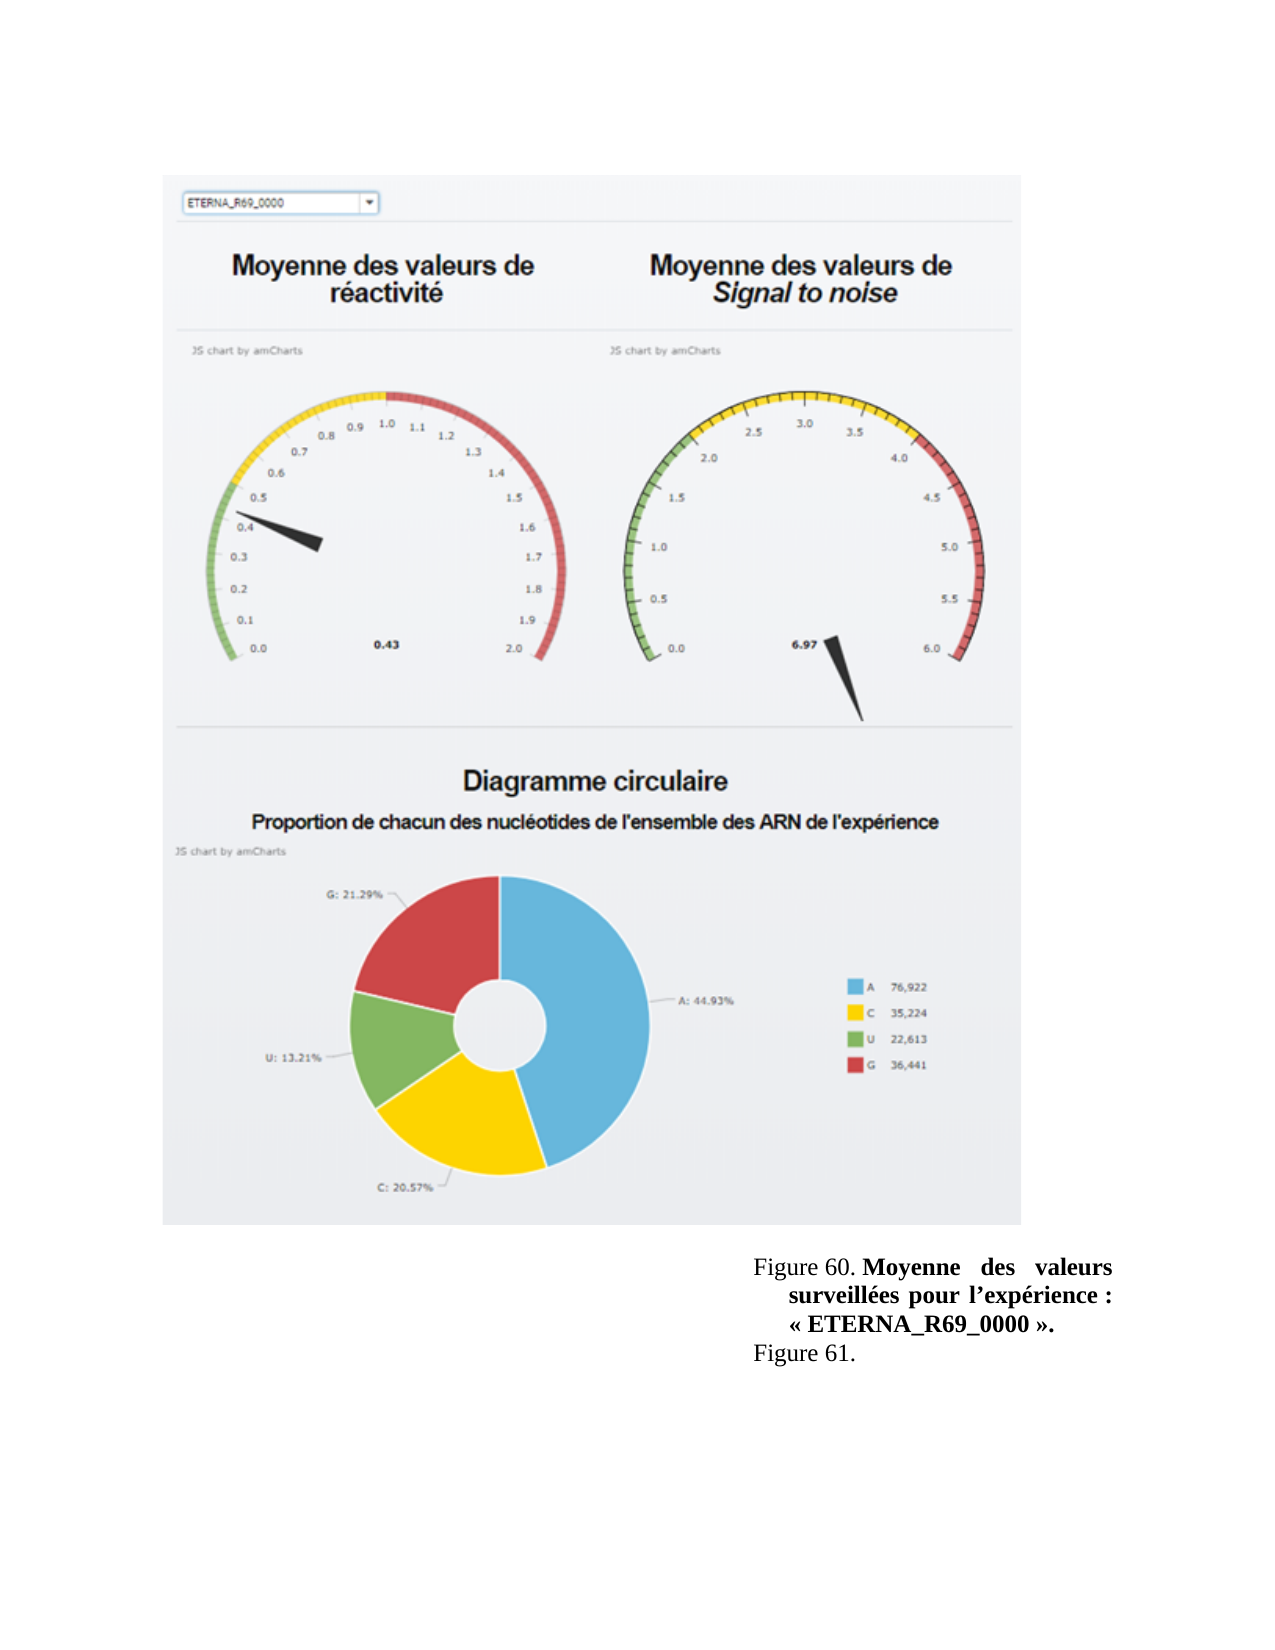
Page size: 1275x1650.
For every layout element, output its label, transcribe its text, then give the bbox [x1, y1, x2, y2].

picture [162, 175, 1022, 1225]
text Moyenne des valeurs surveillées pour l’expérience : « ETERNA_R69_0000 ». [753, 1252, 1113, 1338]
